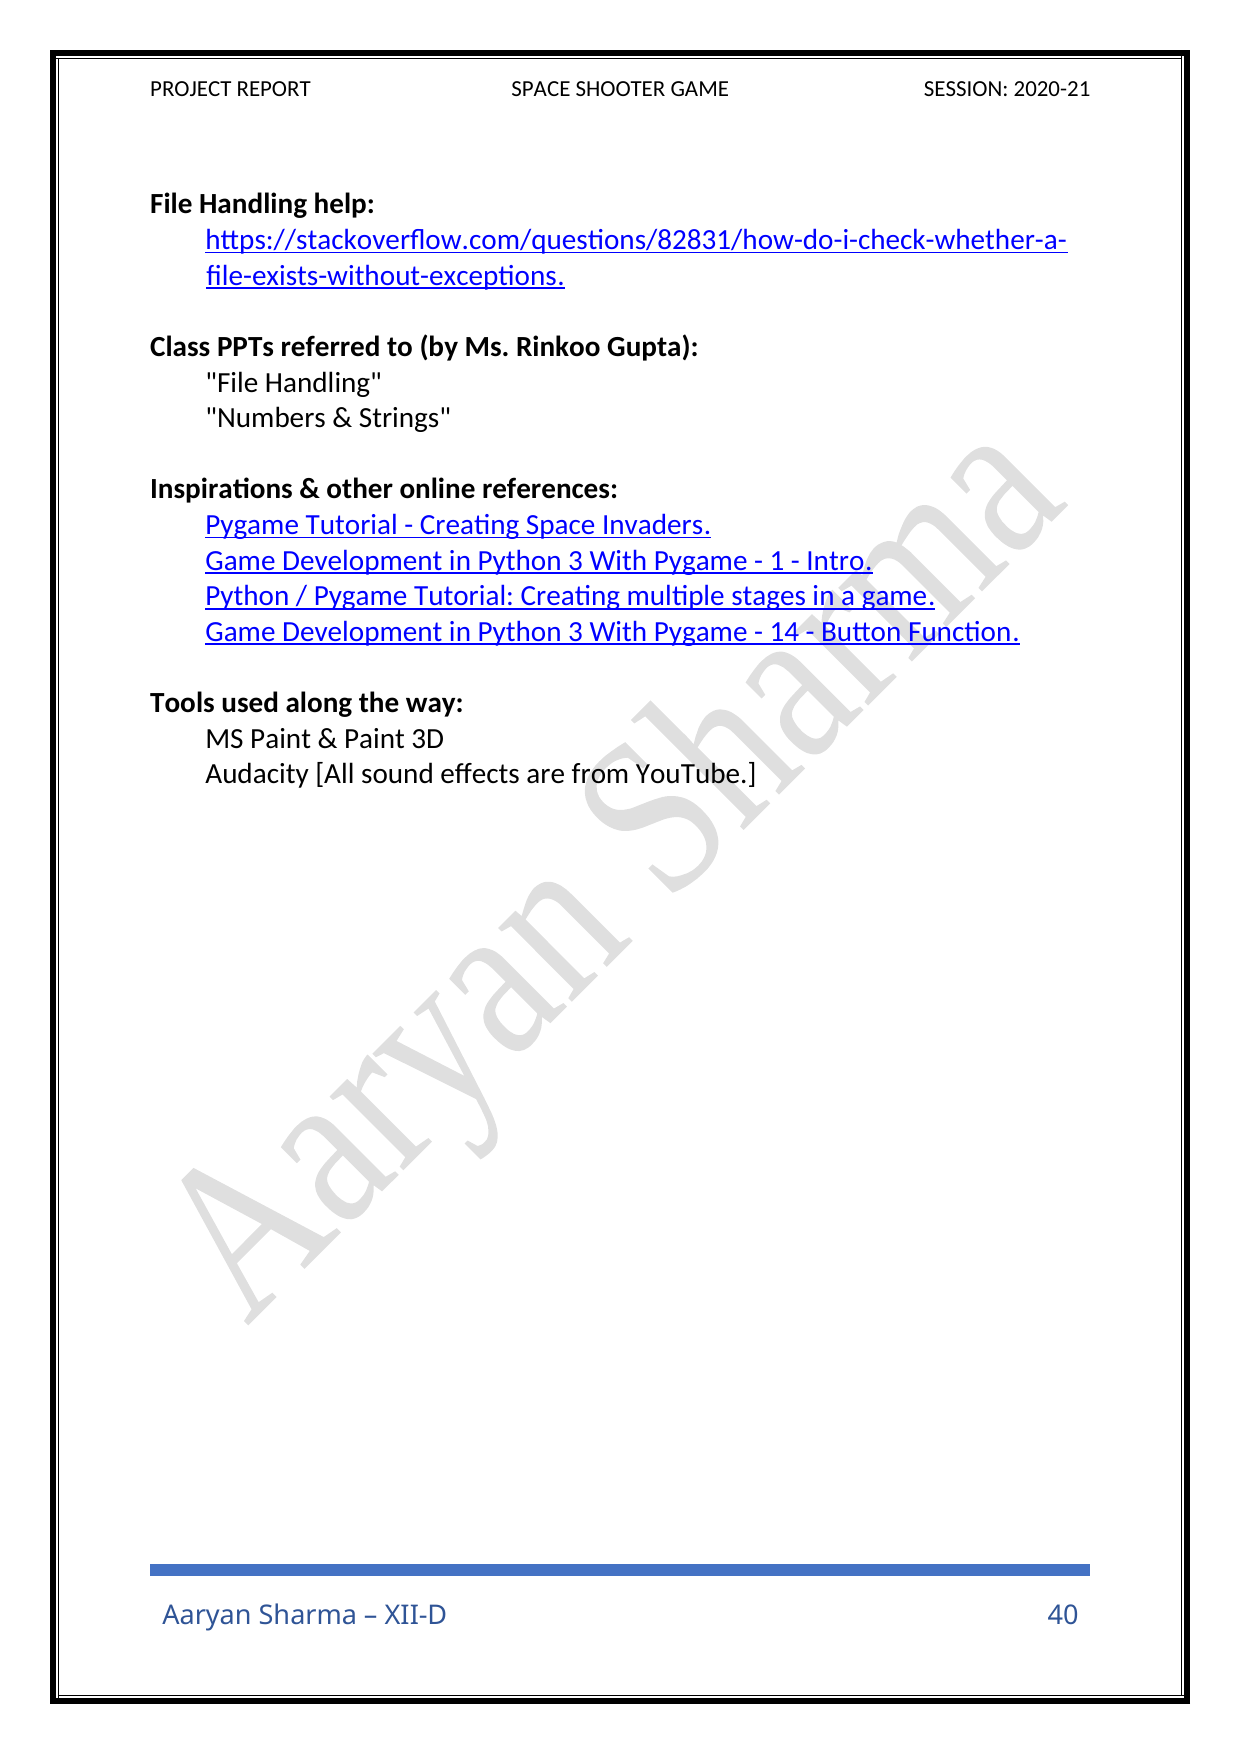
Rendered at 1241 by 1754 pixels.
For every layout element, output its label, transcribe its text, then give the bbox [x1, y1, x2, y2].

text Class PPTs referred to (by Ms. Rinkoo Gupta): [150, 328, 1090, 364]
text Game Development in Python 3 With Pygame - 14 - Button Function. [205, 613, 1090, 649]
text Pygame Tutorial - Creating Space Invaders. [205, 506, 1090, 542]
text MS Paint & Paint 3D [205, 720, 1090, 756]
text Python / Pygame Tutorial: Creating multiple stages in a game. [205, 577, 1090, 613]
text Tools used along the way: [150, 684, 1090, 720]
text Inspirations & other online references: [150, 471, 1090, 506]
text File Handling help: [150, 186, 1090, 221]
text "Numbers & Strings" [205, 399, 1090, 435]
text "File Handling" [205, 364, 1090, 399]
text Game Development in Python 3 With Pygame - 1 - Intro. [205, 542, 1090, 577]
text Audacity [All sound effects are from YouTube.] [205, 756, 1090, 791]
text https://stackoverflow.com/questions/82831/how-do-i-check-whether-a-file-exists-without-exceptions. [205, 221, 1090, 292]
